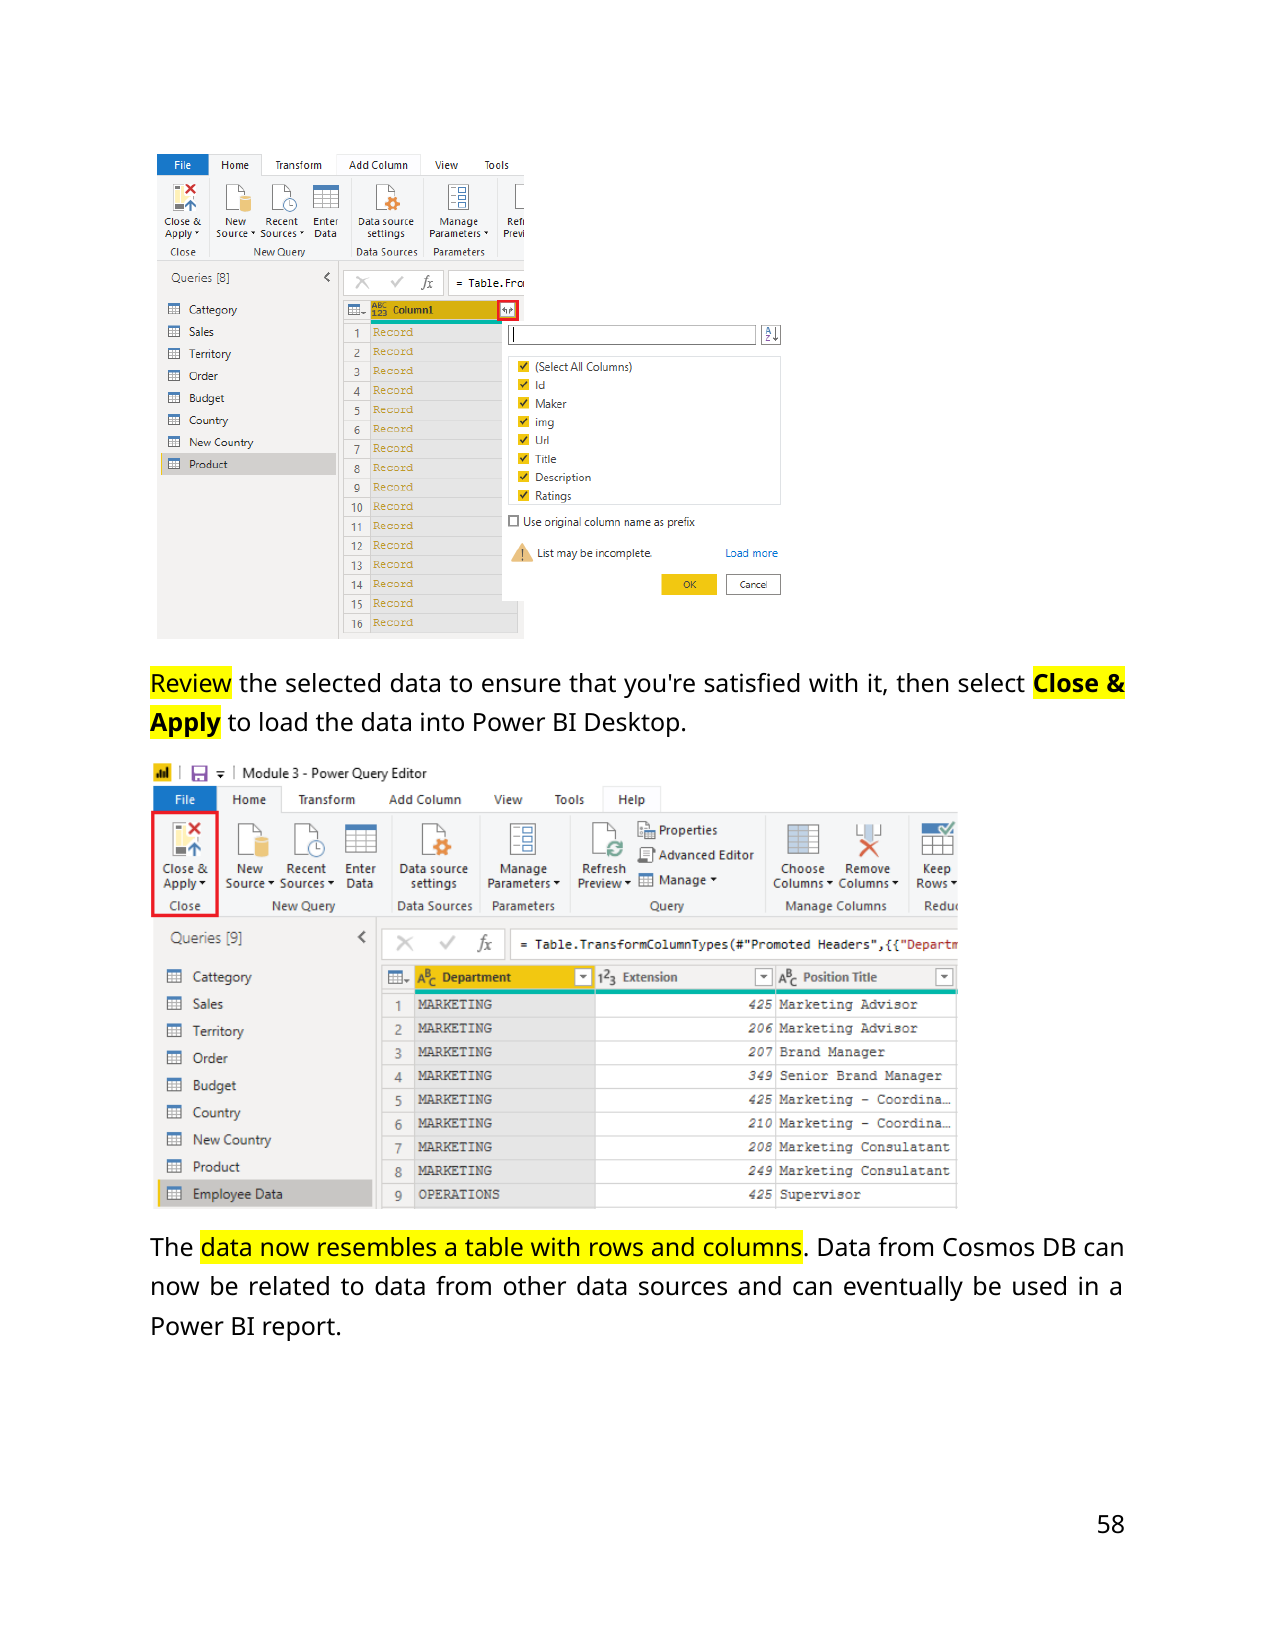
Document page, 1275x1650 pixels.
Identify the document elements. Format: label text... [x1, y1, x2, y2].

text Review the selected data to ensure that you're satisfied with it, then select Close & Apply to load the data into Power BI Desktop. [150, 666, 1125, 739]
picture [150, 150, 790, 644]
text The data now resembles a table with rows and columns. Data from Cosmos DB can now be related to data from other data sources and can eventually be used in a Power BI report. [150, 1230, 1125, 1342]
picture [150, 760, 958, 1209]
